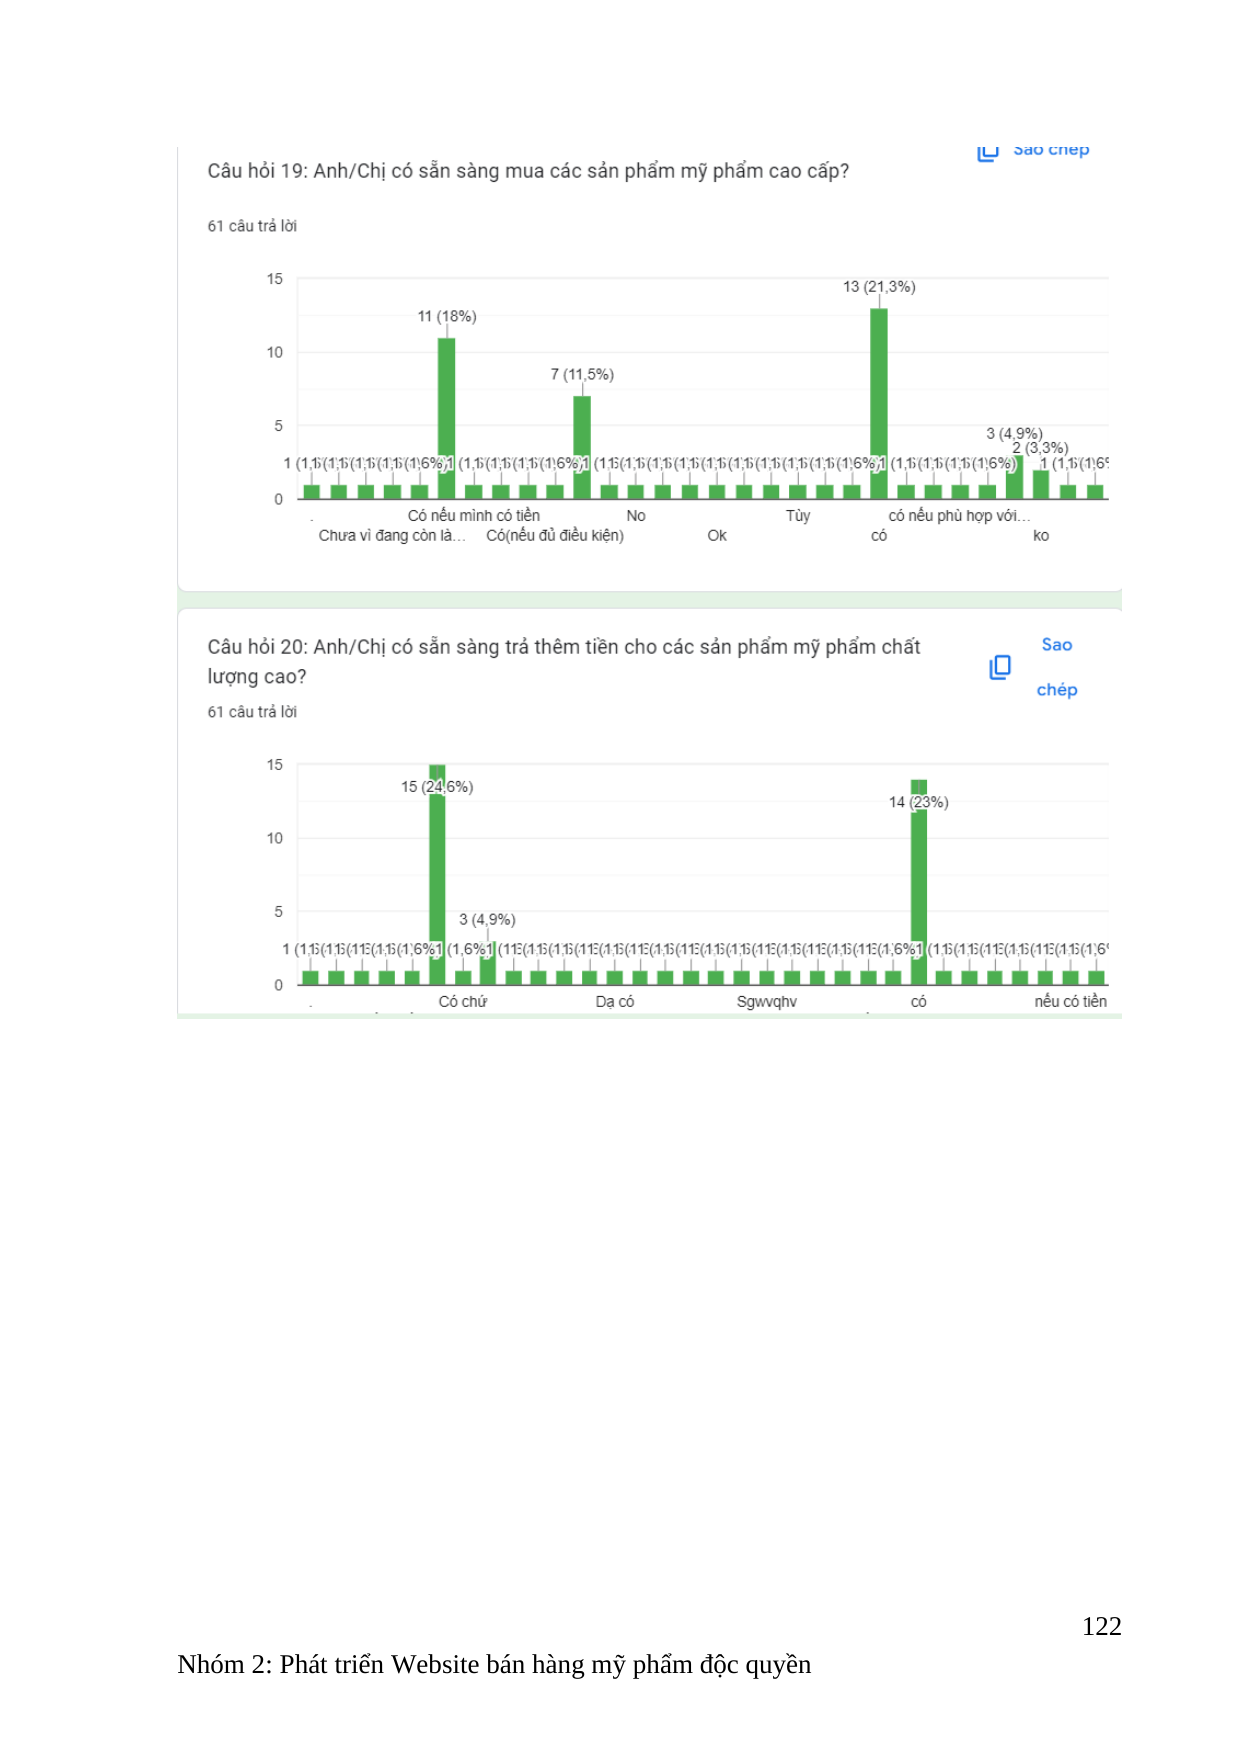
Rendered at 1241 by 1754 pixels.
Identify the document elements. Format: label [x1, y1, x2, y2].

picture [177, 147, 1122, 1019]
